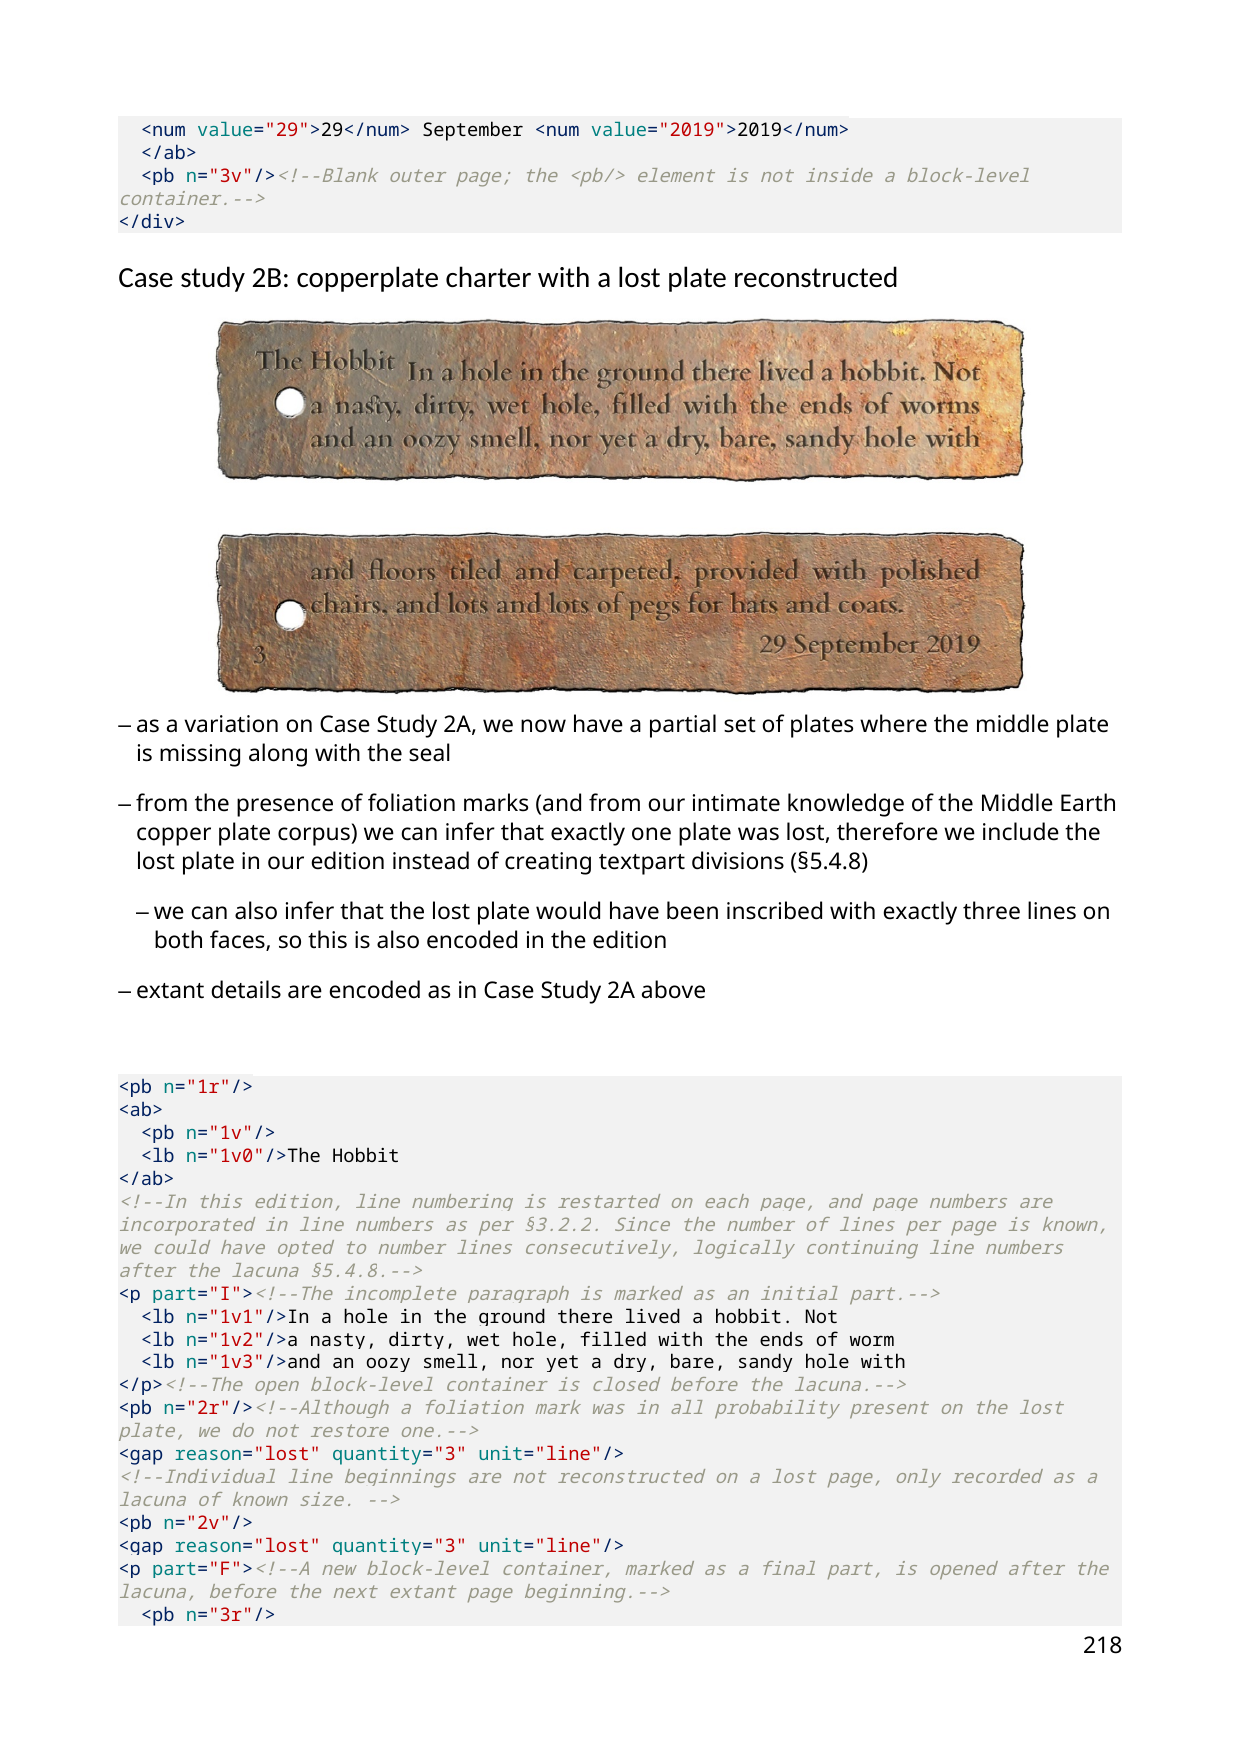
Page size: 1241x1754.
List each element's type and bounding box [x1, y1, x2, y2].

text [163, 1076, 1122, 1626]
picture [208, 309, 1031, 703]
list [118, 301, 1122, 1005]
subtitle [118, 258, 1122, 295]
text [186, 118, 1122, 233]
